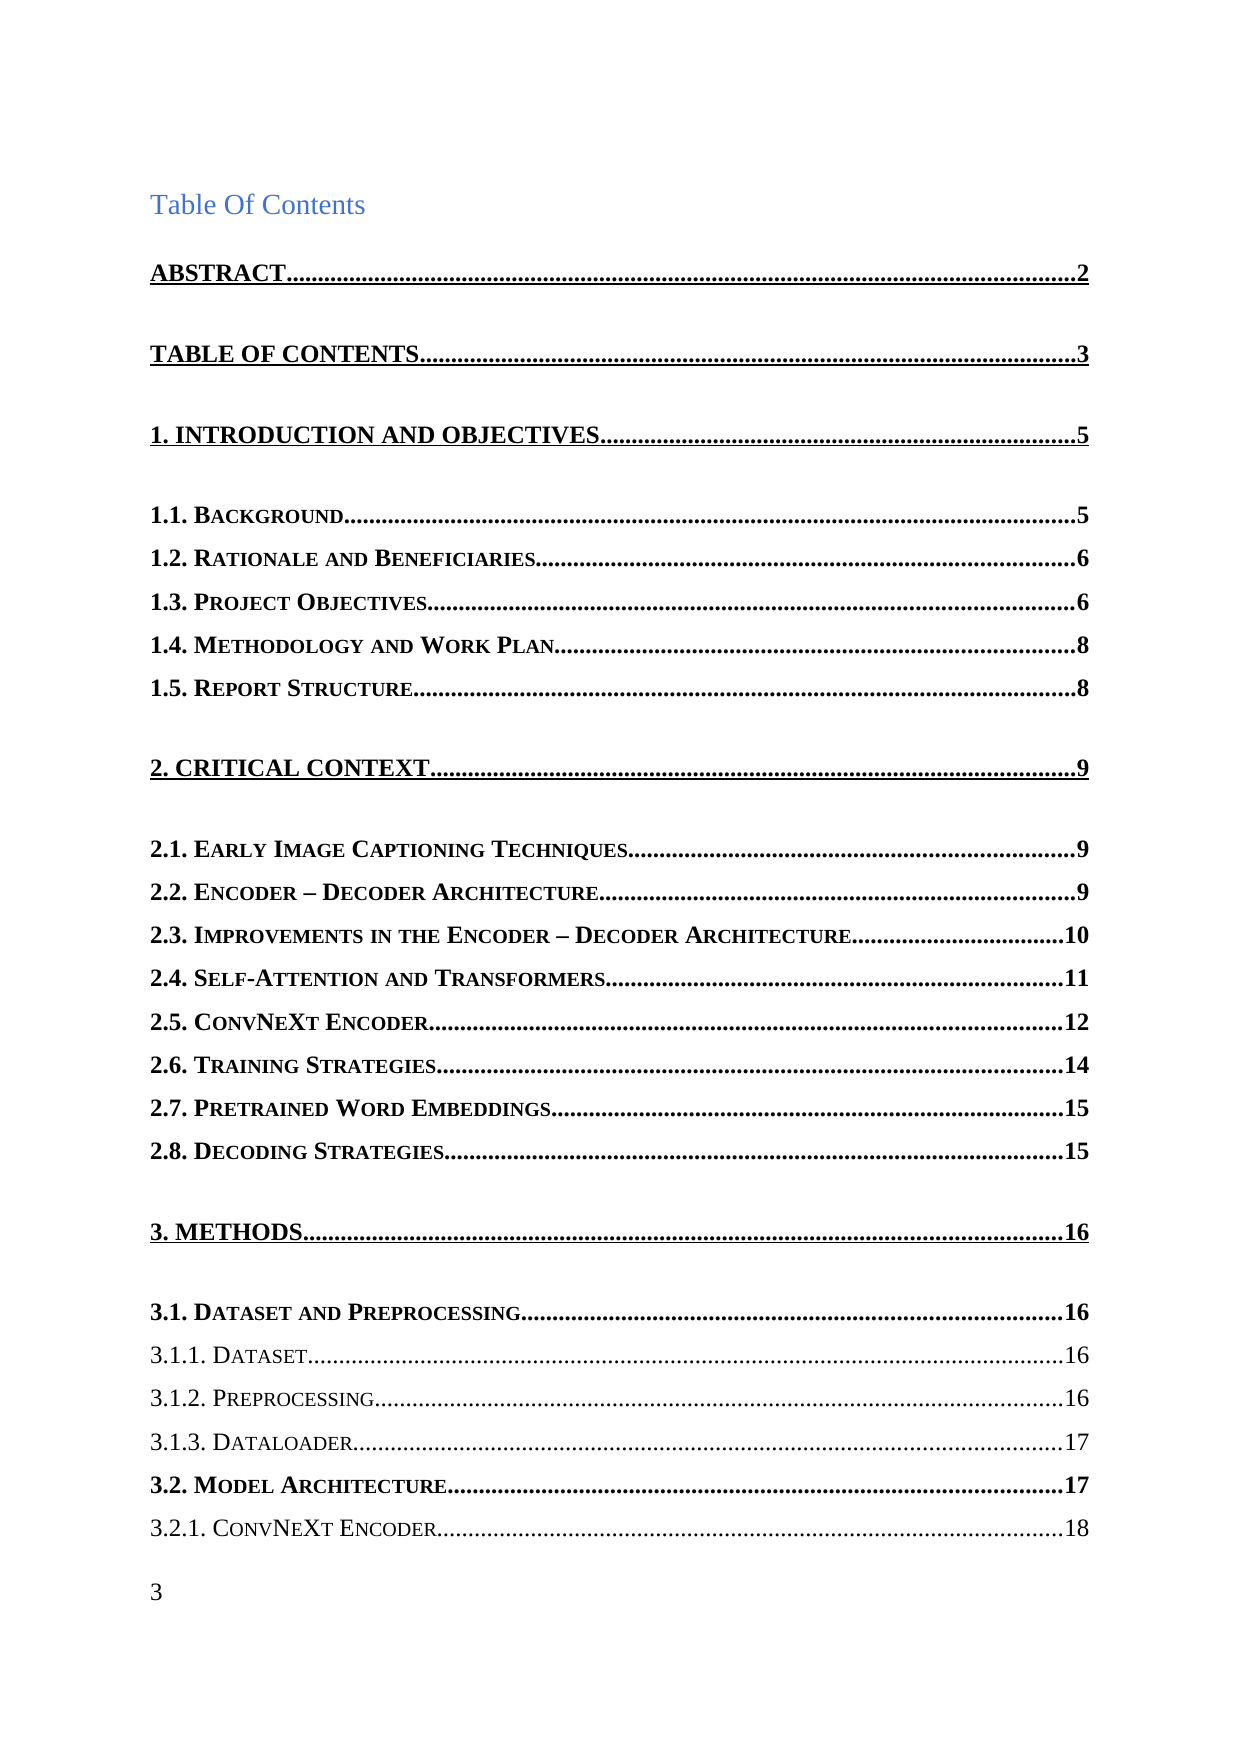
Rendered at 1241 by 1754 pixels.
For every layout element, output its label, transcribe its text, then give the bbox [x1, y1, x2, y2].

text 1.4. Methodology and Work Plan 8 [150, 630, 1090, 658]
text 1.3. Project Objectives 6 [150, 587, 1090, 615]
text 2.6. Training Strategies 14 [150, 1050, 1090, 1078]
subtitle Table Of Contents [150, 187, 1090, 221]
text 1.1. Background 5 [150, 500, 1090, 529]
text 2.3. Improvements in the Encoder – Decoder Architecture 10 [150, 920, 1090, 949]
text 3.2.1. ConvNeXt Encoder 18 [150, 1513, 1090, 1542]
text 2.2. Encoder – Decoder Architecture 9 [150, 877, 1090, 906]
text 3.1. Dataset and Preprocessing 16 [150, 1297, 1090, 1326]
text 2.5. ConvNeXt Encoder 12 [150, 1007, 1090, 1035]
text 2.8. Decoding Strategies 15 [150, 1136, 1090, 1165]
text 1.5. Report Structure 8 [150, 673, 1090, 702]
text 1.2. Rationale and Beneficiaries 6 [150, 543, 1090, 572]
text 1. Introduction and Objectives 5 [150, 420, 1090, 448]
text 2.4. Self-Attention and Transformers 11 [150, 963, 1090, 992]
text 2.7. Pretrained Word Embeddings 15 [150, 1093, 1090, 1122]
text 3.1.1. Dataset 16 [150, 1340, 1090, 1369]
text 3.1.3. Dataloader 17 [150, 1427, 1090, 1455]
text 3.2. Model Architecture 17 [150, 1470, 1090, 1498]
text 2. Critical Context 9 [150, 753, 1090, 782]
text 2.1. Early Image Captioning Techniques 9 [150, 834, 1090, 863]
text 3.1.2. Preprocessing 16 [150, 1383, 1090, 1412]
text Abstract 2 [150, 258, 1090, 287]
text 3. Methods 16 [150, 1217, 1090, 1245]
text Table Of Contents 3 [150, 339, 1090, 368]
